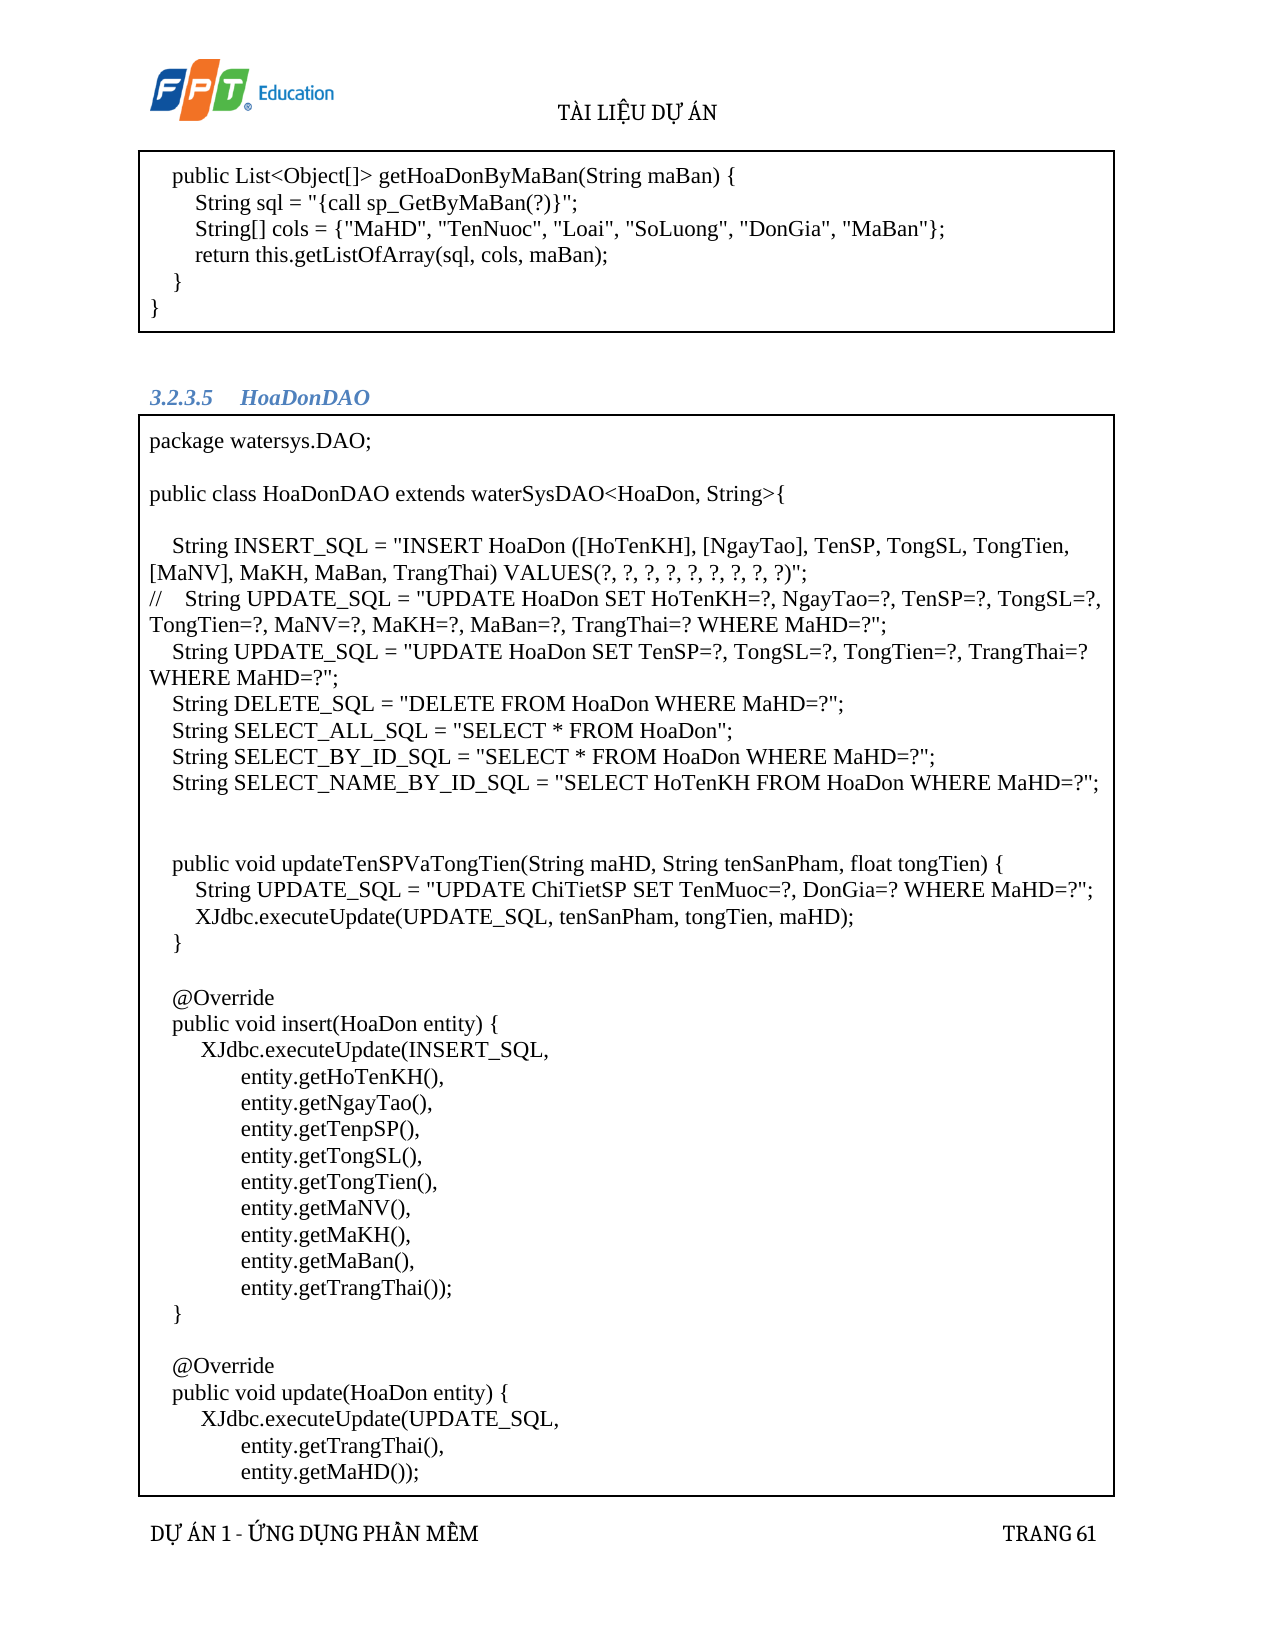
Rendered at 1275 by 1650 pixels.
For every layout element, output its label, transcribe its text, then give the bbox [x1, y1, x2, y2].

picture [150, 59, 336, 121]
subtitle HoaDonDAO [150, 384, 1125, 411]
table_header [140, 416, 1113, 1495]
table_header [140, 152, 1113, 331]
